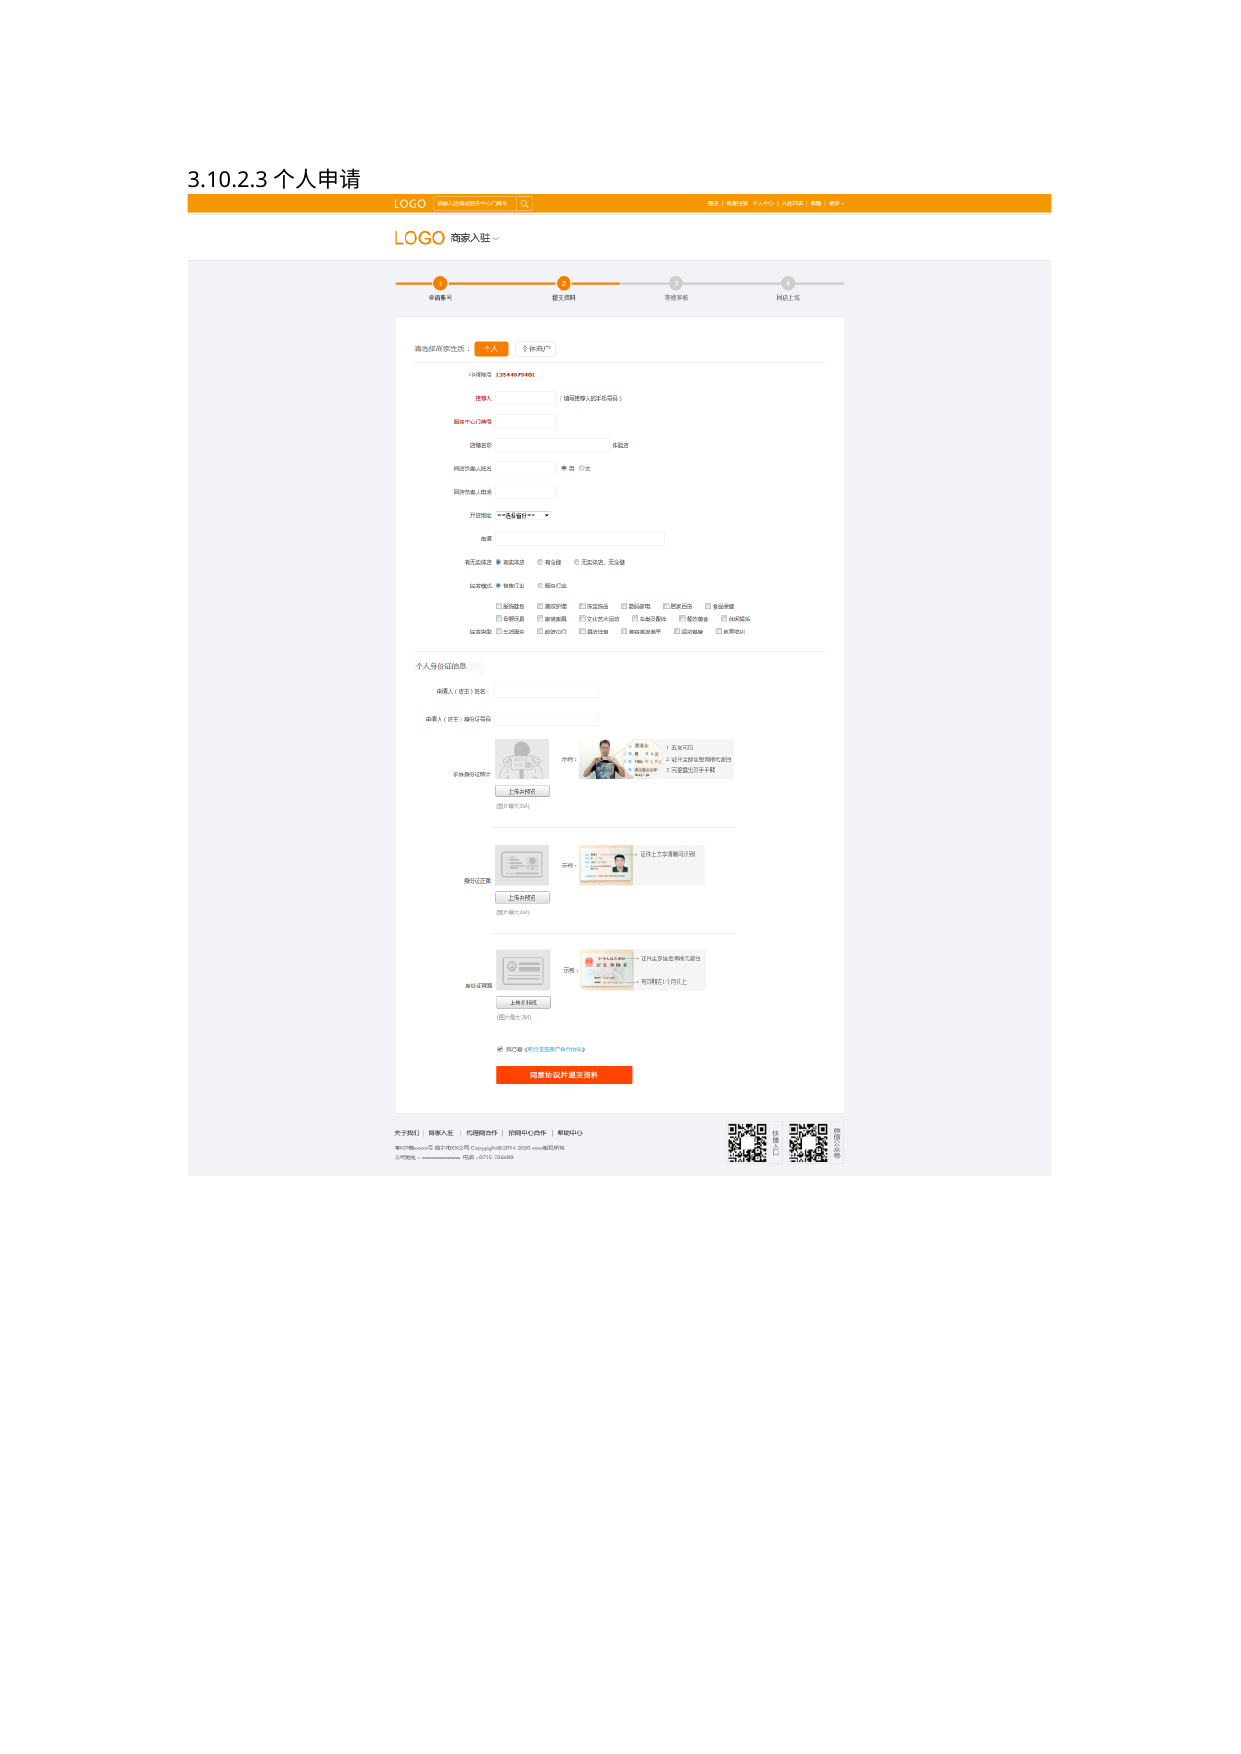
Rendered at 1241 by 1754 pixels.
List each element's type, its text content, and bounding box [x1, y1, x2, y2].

picture [187, 194, 1052, 1176]
subtitle 3.10.2.3 个人申请 [187, 162, 1053, 194]
